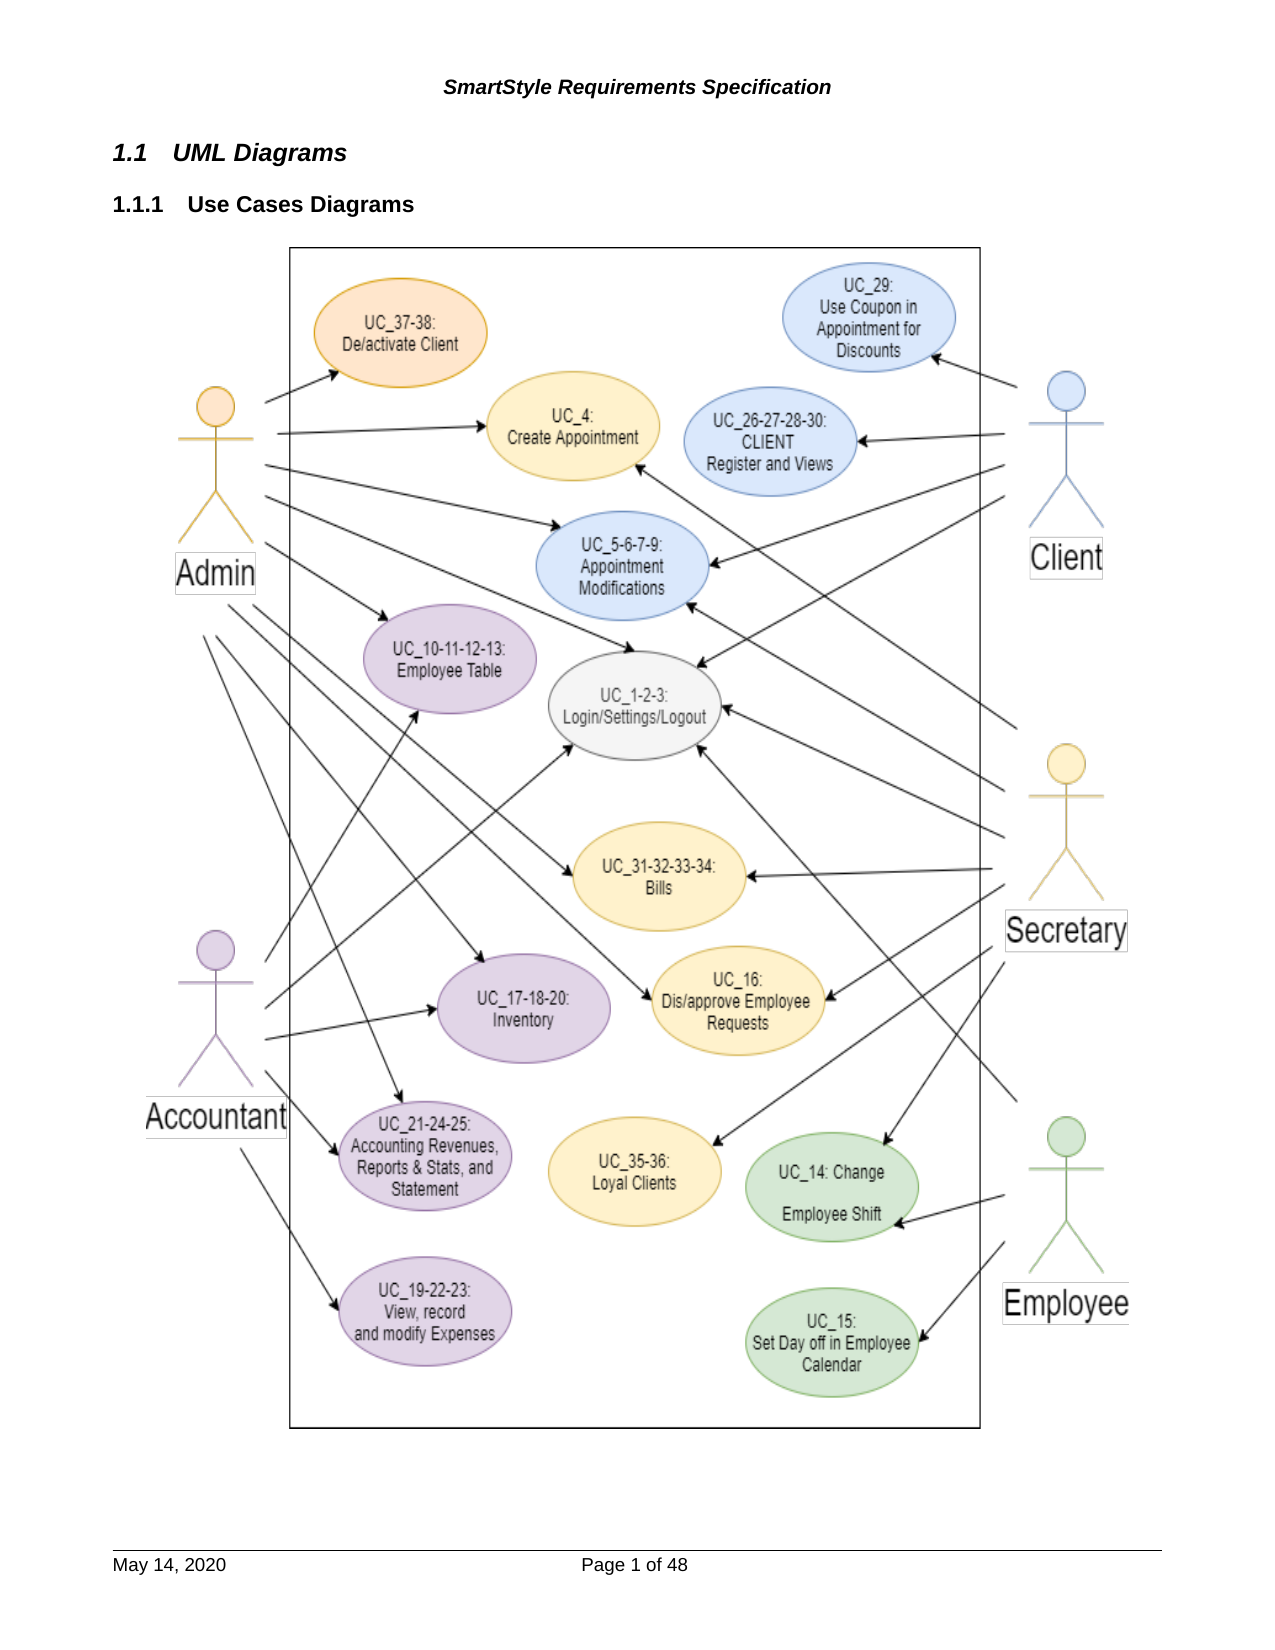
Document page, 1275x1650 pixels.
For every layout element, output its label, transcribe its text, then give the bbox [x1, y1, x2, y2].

picture [146, 247, 1129, 1429]
subtitle UML Diagrams [112, 137, 1162, 166]
subtitle Use Cases Diagrams [112, 191, 1162, 218]
